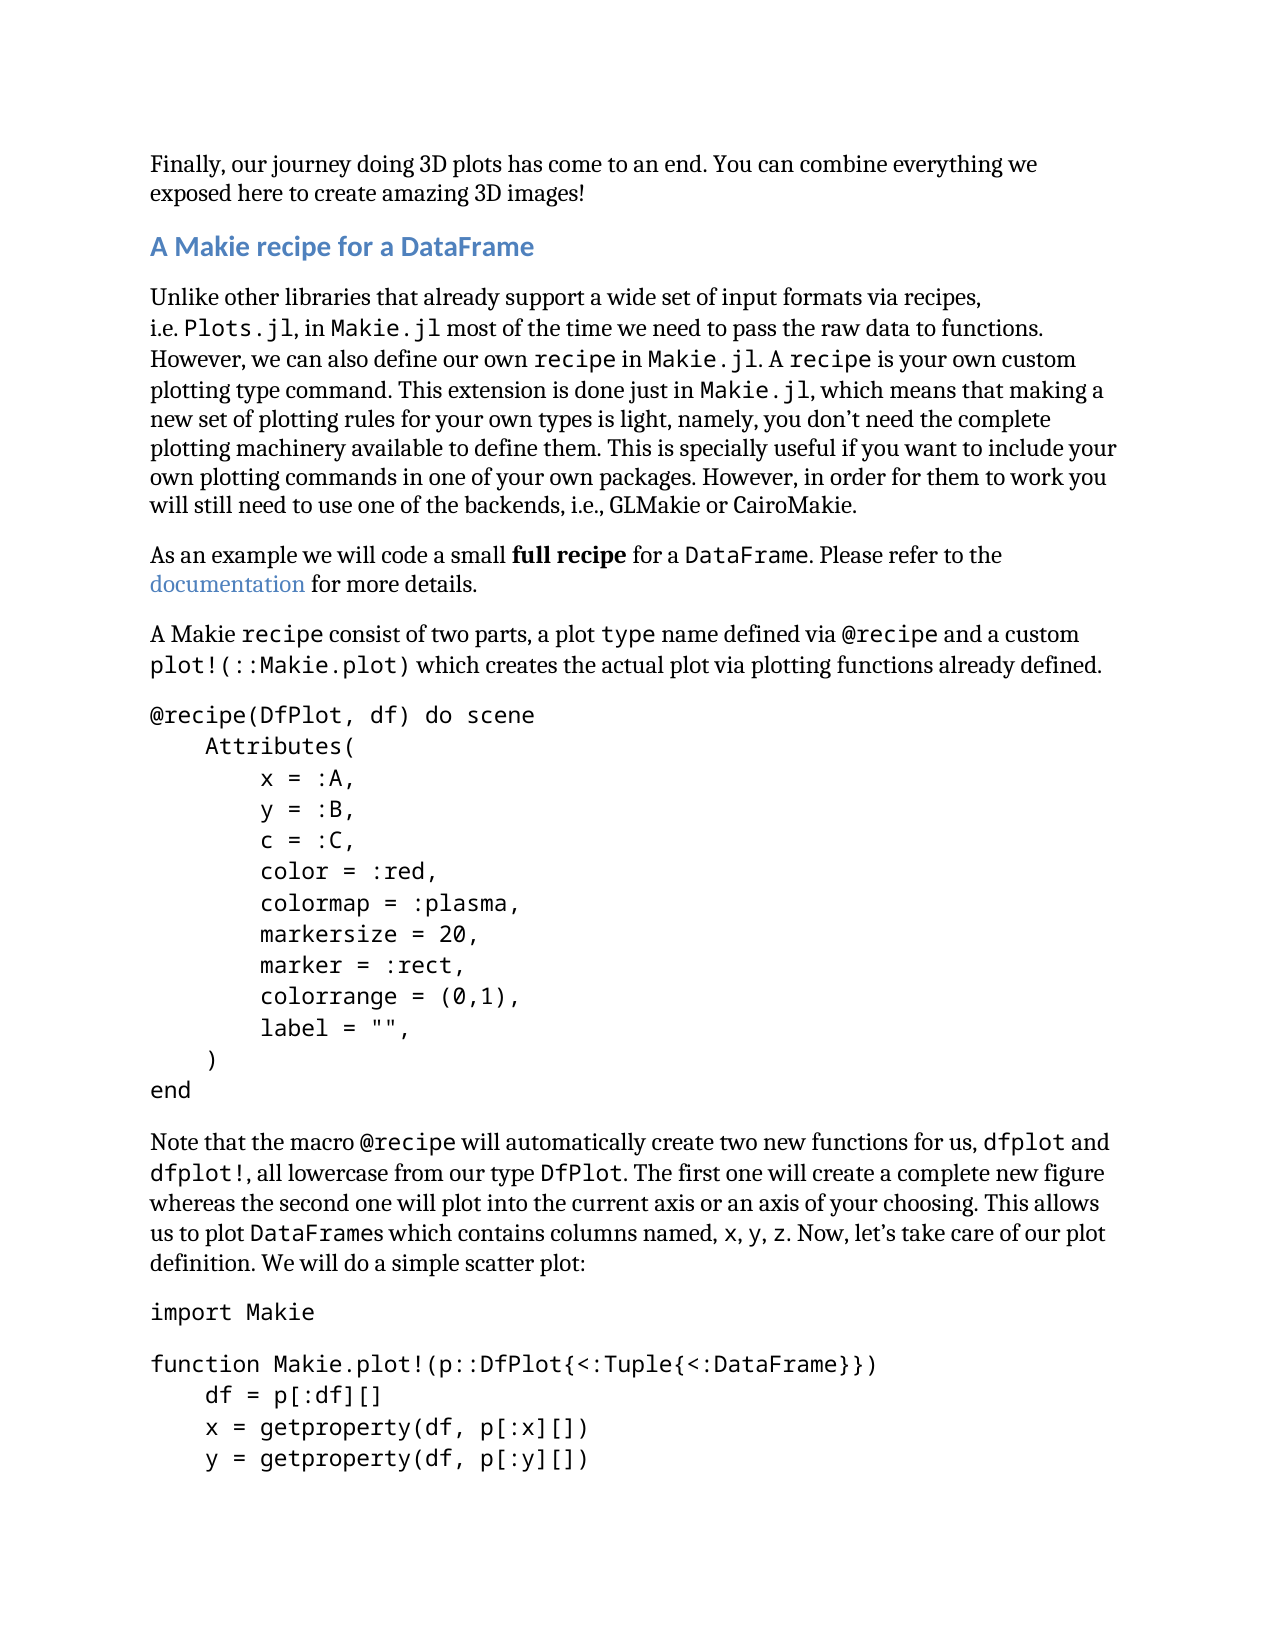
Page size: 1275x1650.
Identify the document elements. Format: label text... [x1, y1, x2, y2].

text @recipe(DfPlot, df) do scene Attributes( x = :A, y = :B, c = :C, color = :red, colormap = :plasma, markersize = 20, marker = :rect, colorrange = (0,1), label = "", ) end [150, 699, 1125, 1105]
text Unlike other libraries that already support a wide set of input formats via recipes, i.e. Plots.jl, in Makie.jl most of the time we need to pass the raw data to functions. However, we can also define our own recipe in Makie.jl. A recipe is your own custom plotting type command. This extension is done just in Makie.jl, which means that making a new set of plotting rules for your own types is light, namely, you don’t need the complete plotting machinery available to define them. This is specially useful if you want to include your own plotting commands in one of your own packages. However, in order for them to work you will still need to use one of the backends, i.e., GLMakie or CairoMakie. [150, 283, 1125, 520]
text As an example we will code a small full recipe for a DataFrame. Please refer to the documentation for more details. [150, 539, 1125, 599]
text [150, 1348, 1125, 1473]
text A Makie recipe consist of two parts, a plot type name defined via @recipe and a custom plot!(::Makie.plot) which creates the actual plot via plotting functions already defined. [150, 618, 1125, 680]
text import Makie [150, 1296, 1125, 1327]
text Finally, our journey doing 3D plots has come to an end. You can combine everything we exposed here to create amazing 3D images! [150, 150, 1125, 207]
subtitle A Makie recipe for a DataFrame [150, 228, 1125, 264]
text Note that the macro @recipe will automatically create two new functions for us, dfplot and dfplot!, all lowercase from our type DfPlot. The first one will create a complete new figure whereas the second one will plot into the current axis or an axis of your choosing. This allows us to plot DataFrames which contains columns named, x, y, z. Now, let’s take care of our plot definition. We will do a simple scatter plot: [150, 1126, 1125, 1277]
